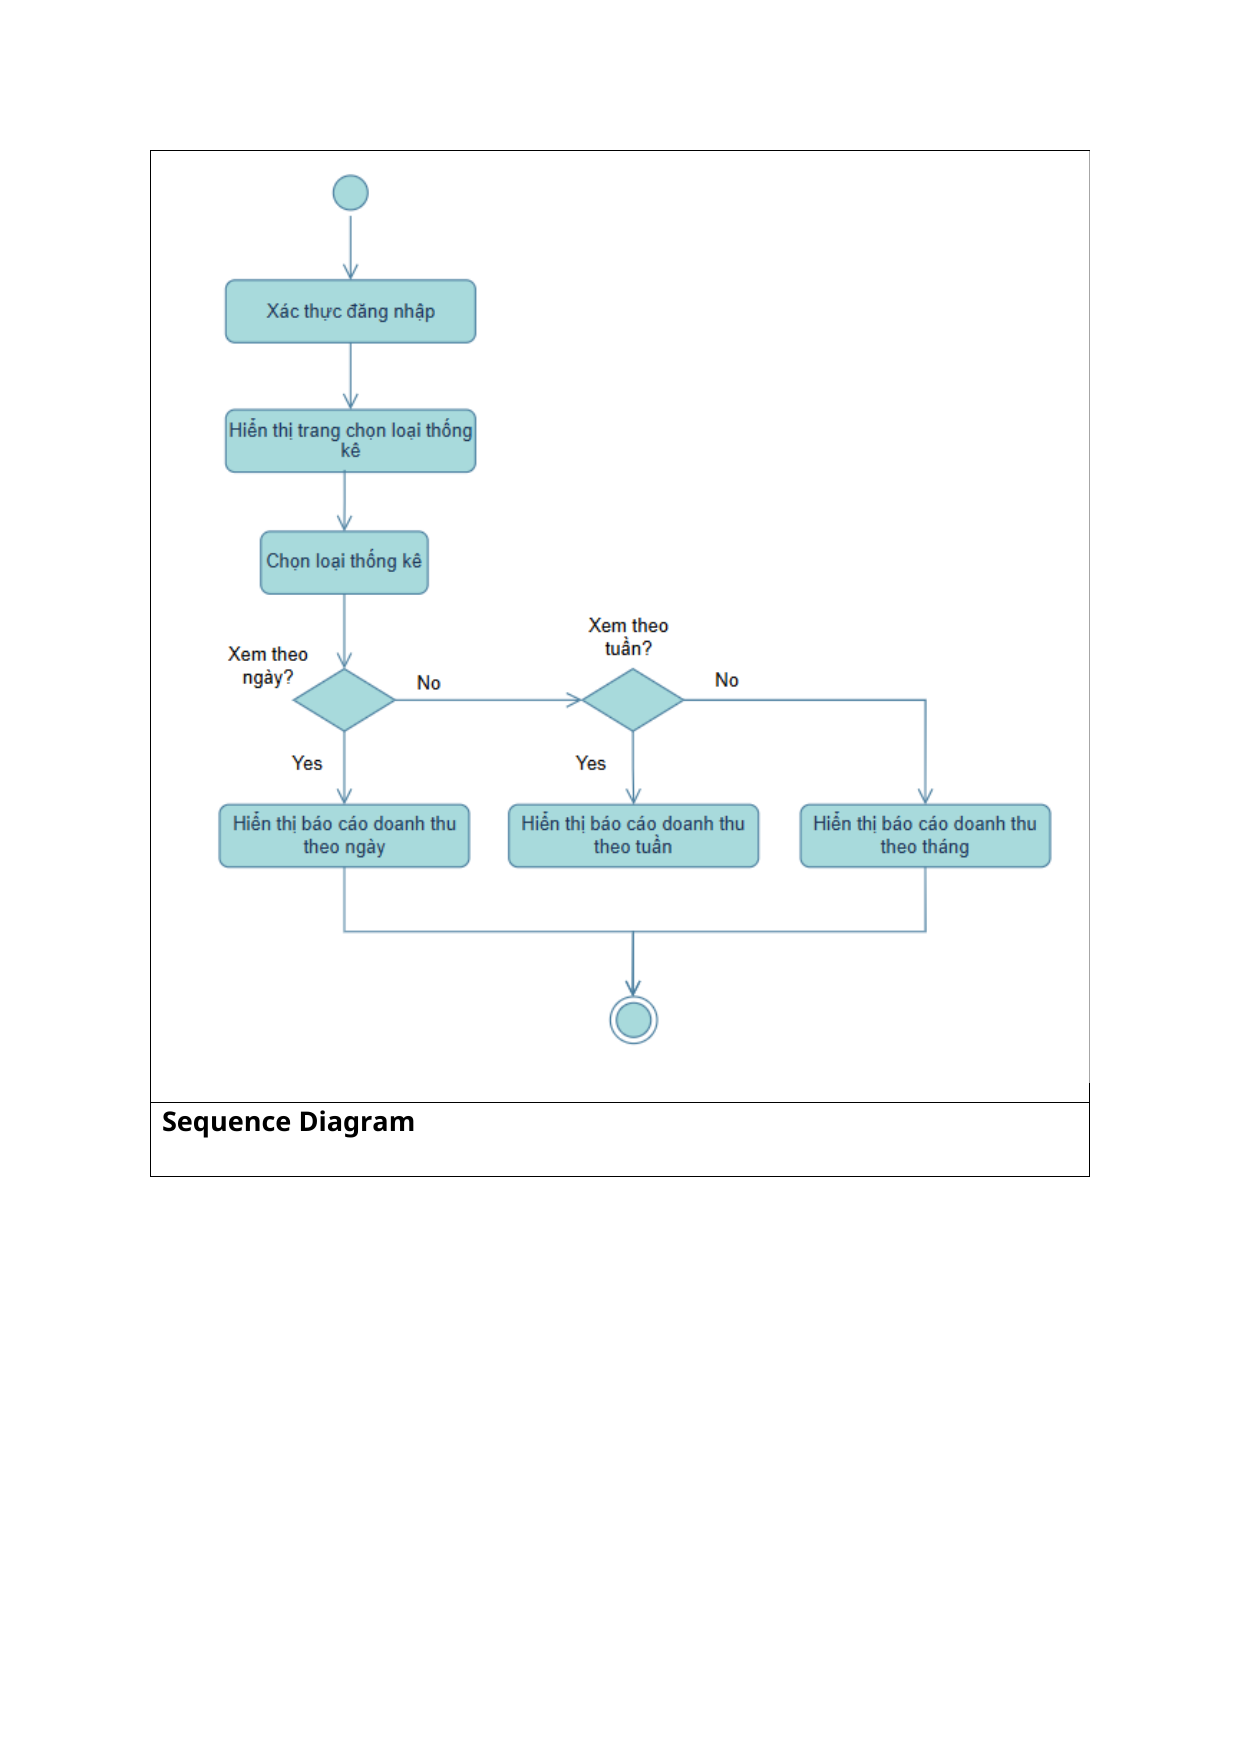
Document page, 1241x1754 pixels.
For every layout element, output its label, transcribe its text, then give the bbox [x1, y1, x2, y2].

table_cell Activity Diagram [151, 151, 1089, 1102]
picture [161, 151, 1090, 1083]
table_cell Sequence Diagram [151, 1103, 1089, 1176]
